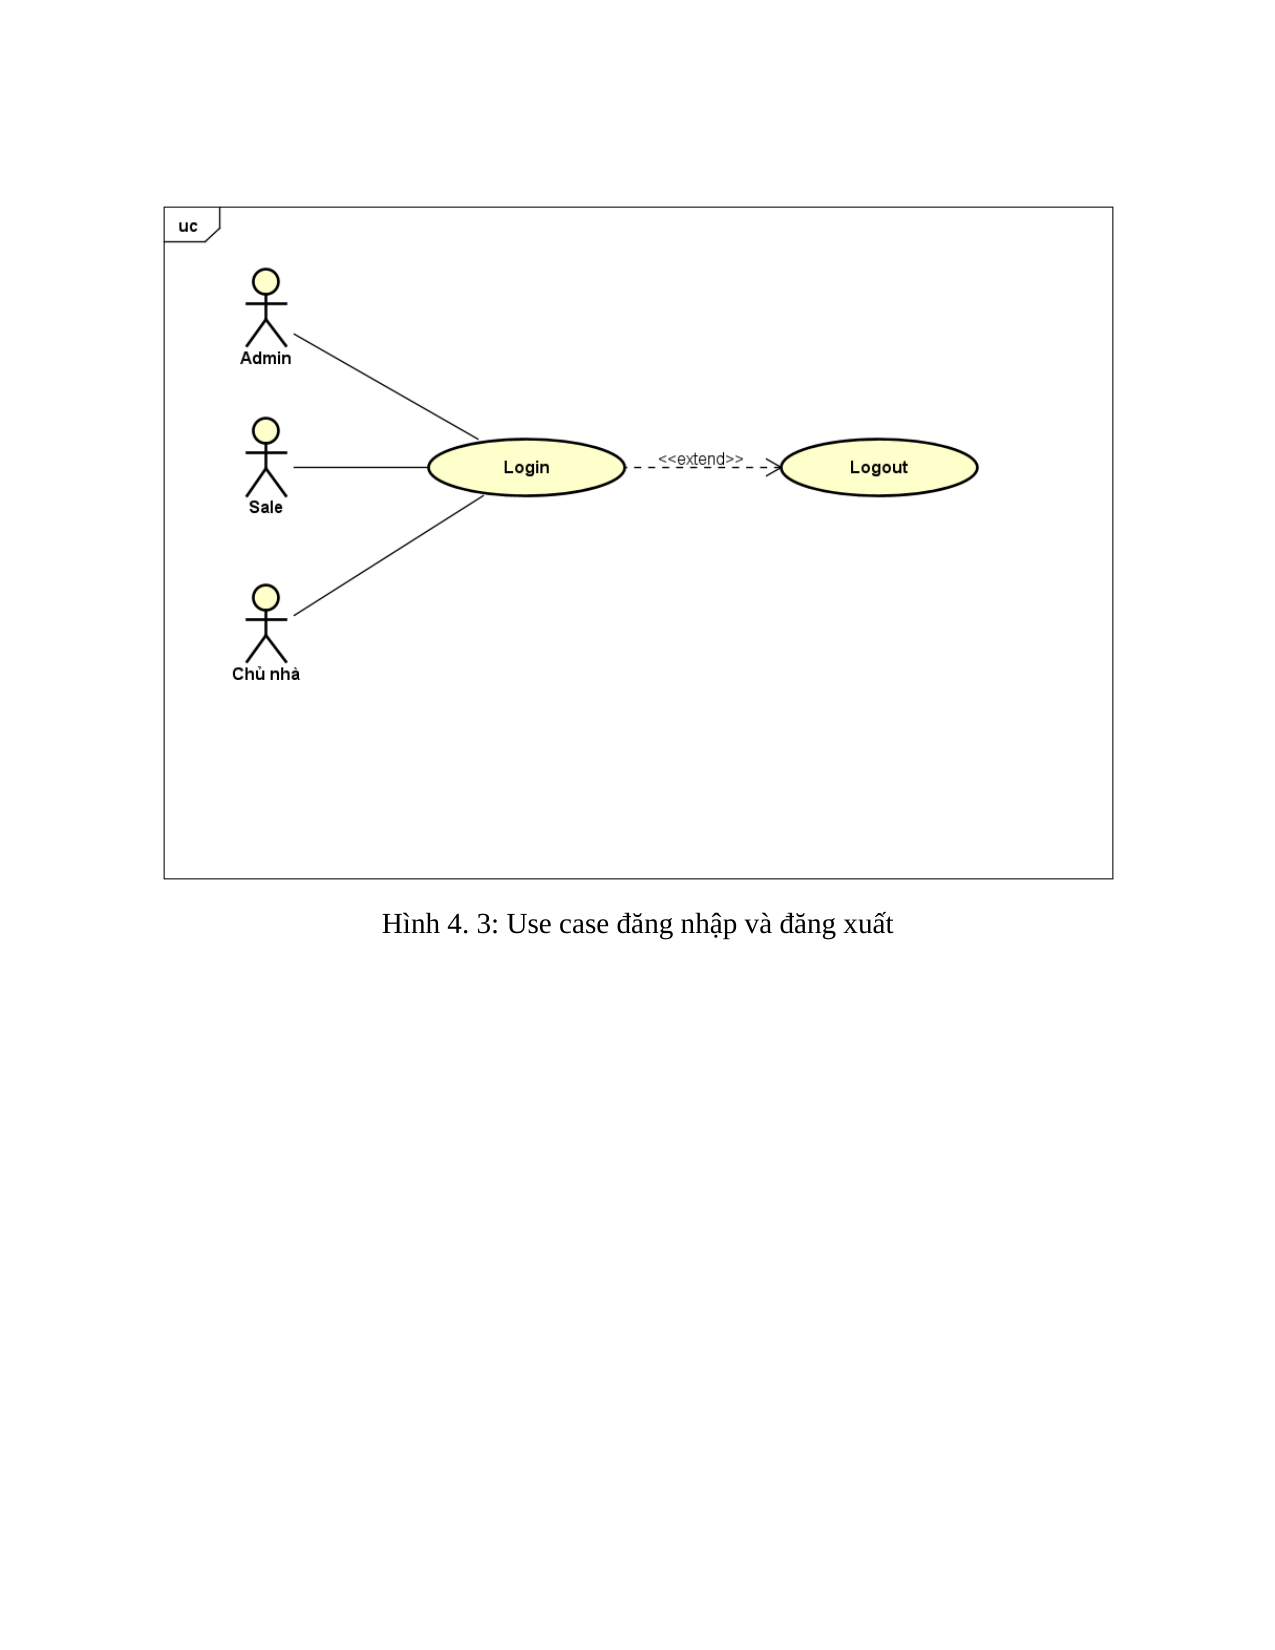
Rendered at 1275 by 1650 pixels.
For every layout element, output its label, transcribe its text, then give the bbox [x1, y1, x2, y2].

text Hình 4. 3: Use case đăng nhập và đăng xuất [150, 906, 1125, 939]
picture [150, 193, 1125, 892]
